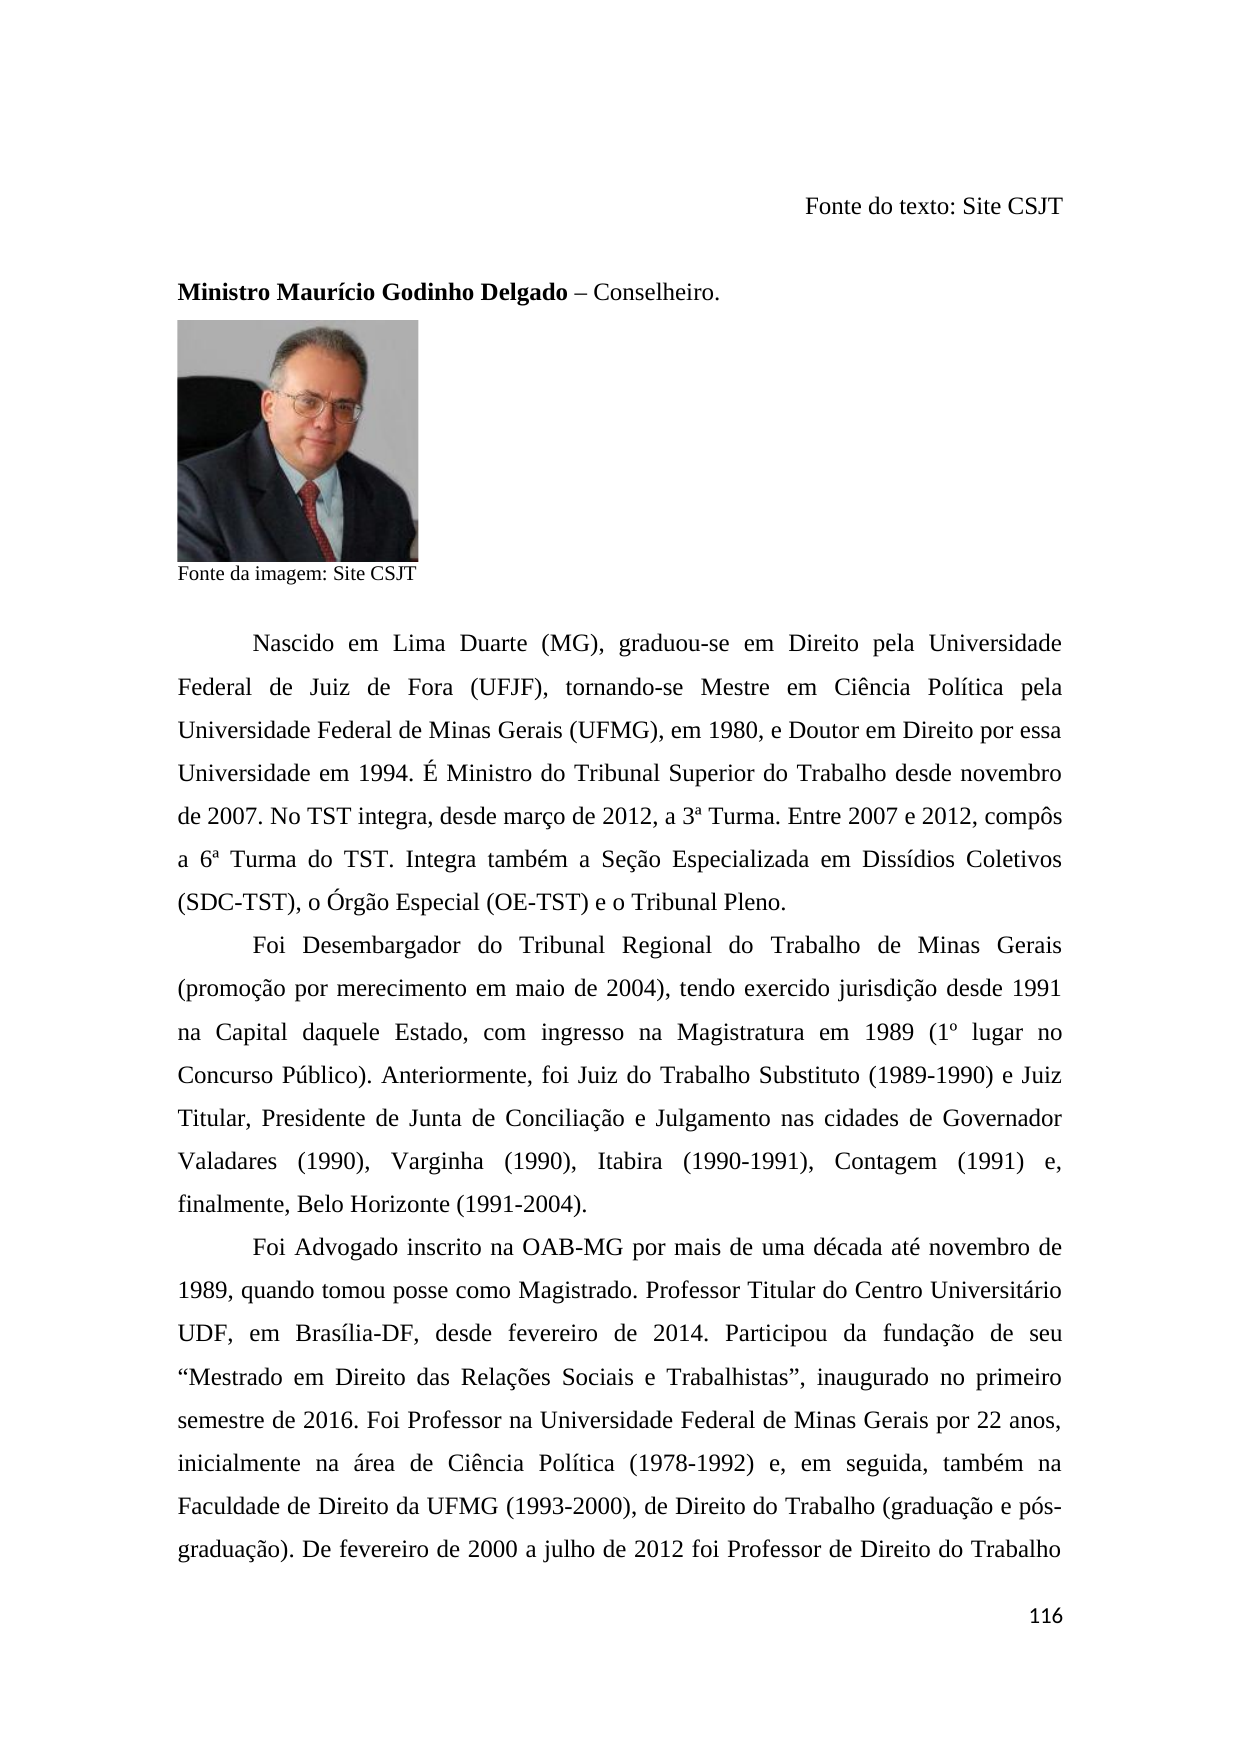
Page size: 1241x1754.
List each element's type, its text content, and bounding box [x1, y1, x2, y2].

text Fonte da imagem: Site CSJT [177, 561, 1063, 585]
picture [177, 320, 419, 562]
text Fonte do texto: Site CSJT [177, 191, 1063, 219]
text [177, 1232, 1063, 1563]
text Foi Desembargador do Tribunal Regional do Trabalho de Minas Gerais (promoção por merecimento em maio de 2004), tendo exercido jurisdição desde 1991 na Capital daquele Estado, com ingresso na Magistratura em 1989 (1º lugar no Concurso Público). Anteriormente, foi Juiz do Trabalho Substituto (1989-1990) e Juiz Titular, Presidente de Junta de Conciliação e Julgamento nas cidades de Governador Valadares (1990), Varginha (1990), Itabira (1990-1991), Contagem (1991) e, finalmente, Belo Horizonte (1991-2004). [177, 930, 1063, 1218]
text Nascido em Lima Duarte (MG), graduou-se em Direito pela Universidade Federal de Juiz de Fora (UFJF), tornando-se Mestre em Ciência Política pela Universidade Federal de Minas Gerais (UFMG), em 1980, e Doutor em Direito por essa Universidade em 1994. É Ministro do Tribunal Superior do Trabalho desde novembro de 2007. No TST integra, desde março de 2012, a 3ª Turma. Entre 2007 e 2012, compôs a 6ª Turma do TST. Integra também a Seção Especializada em Dissídios Coletivos (SDC-TST), o Órgão Especial (OE-TST) e o Tribunal Pleno. [177, 628, 1063, 916]
text Ministro Maurício Godinho Delgado – Conselheiro. [177, 277, 1063, 306]
